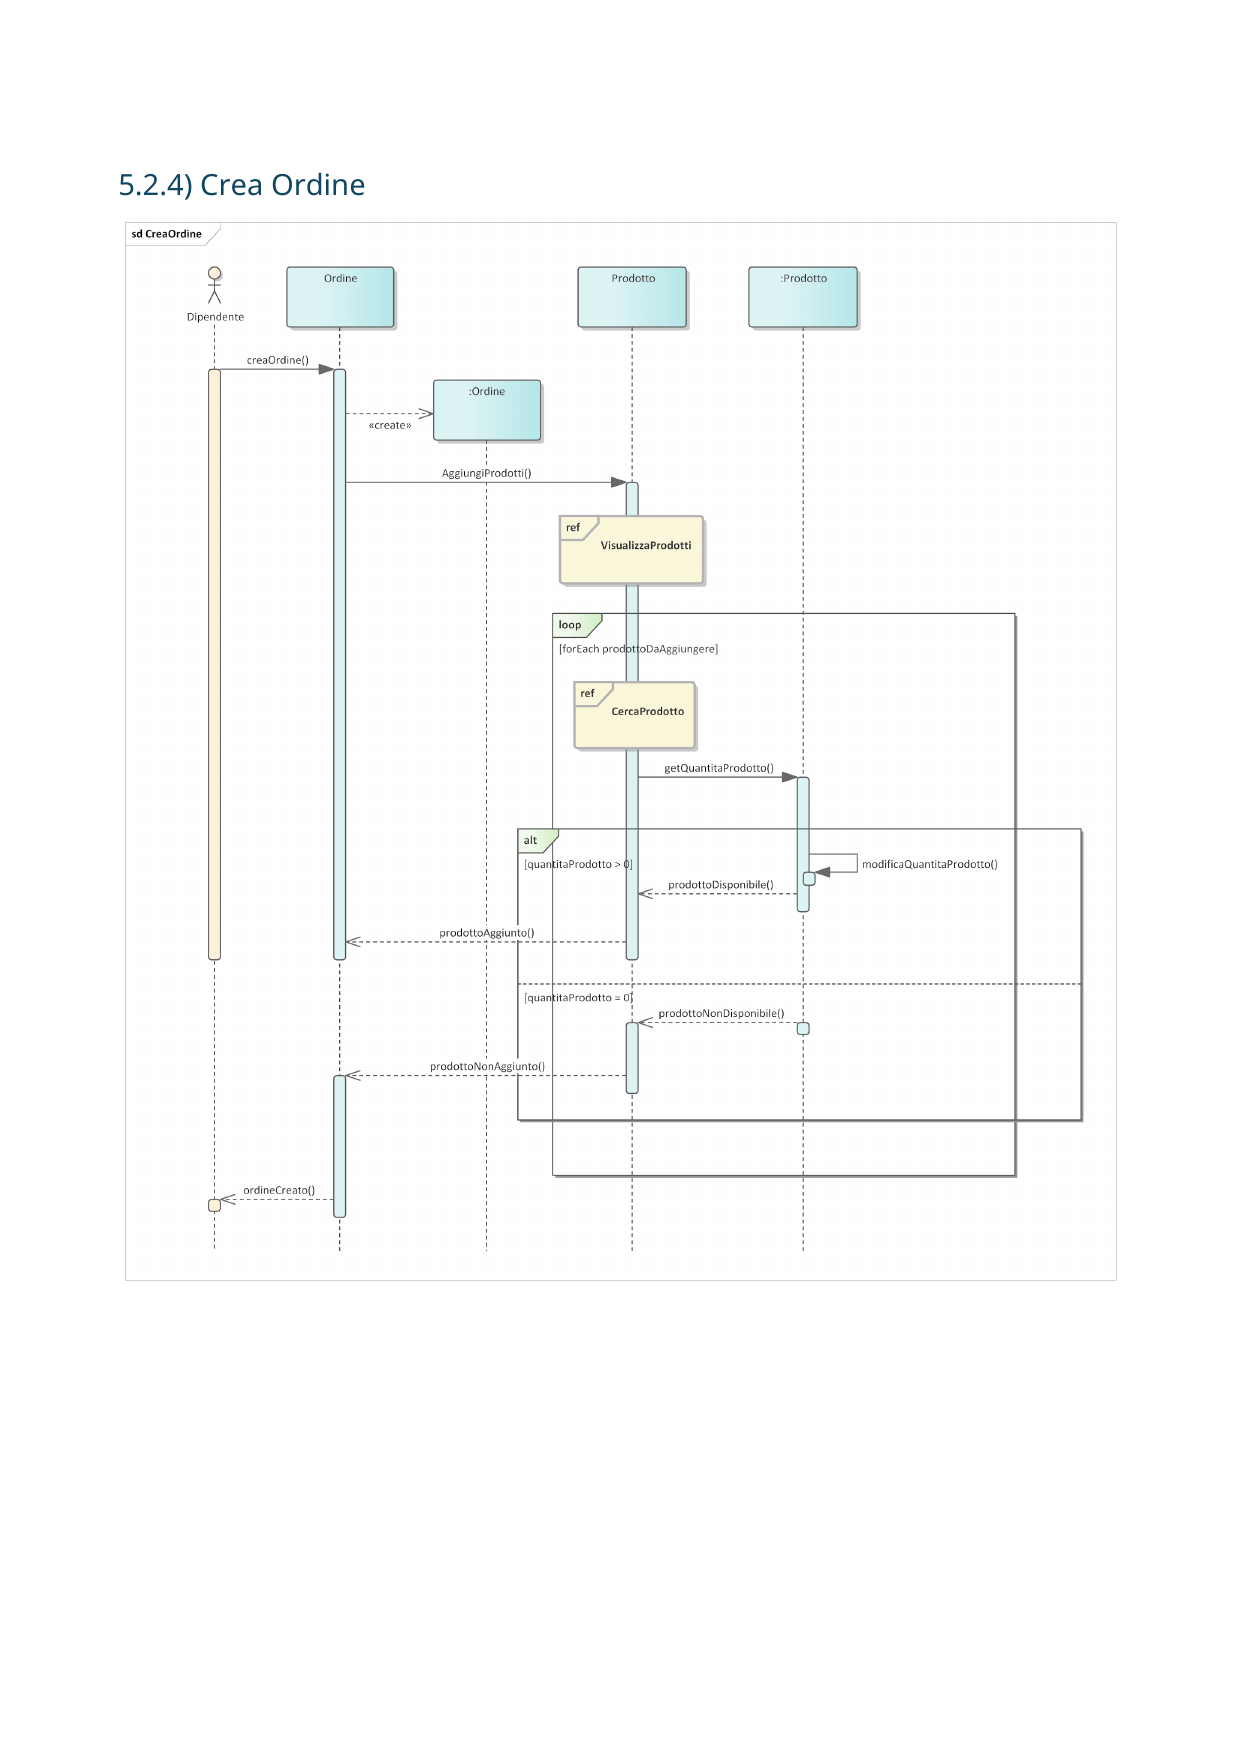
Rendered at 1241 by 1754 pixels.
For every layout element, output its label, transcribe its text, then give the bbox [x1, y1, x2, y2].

subtitle 5.2.4) Crea Ordine [118, 164, 1122, 204]
picture [118, 215, 1123, 1287]
